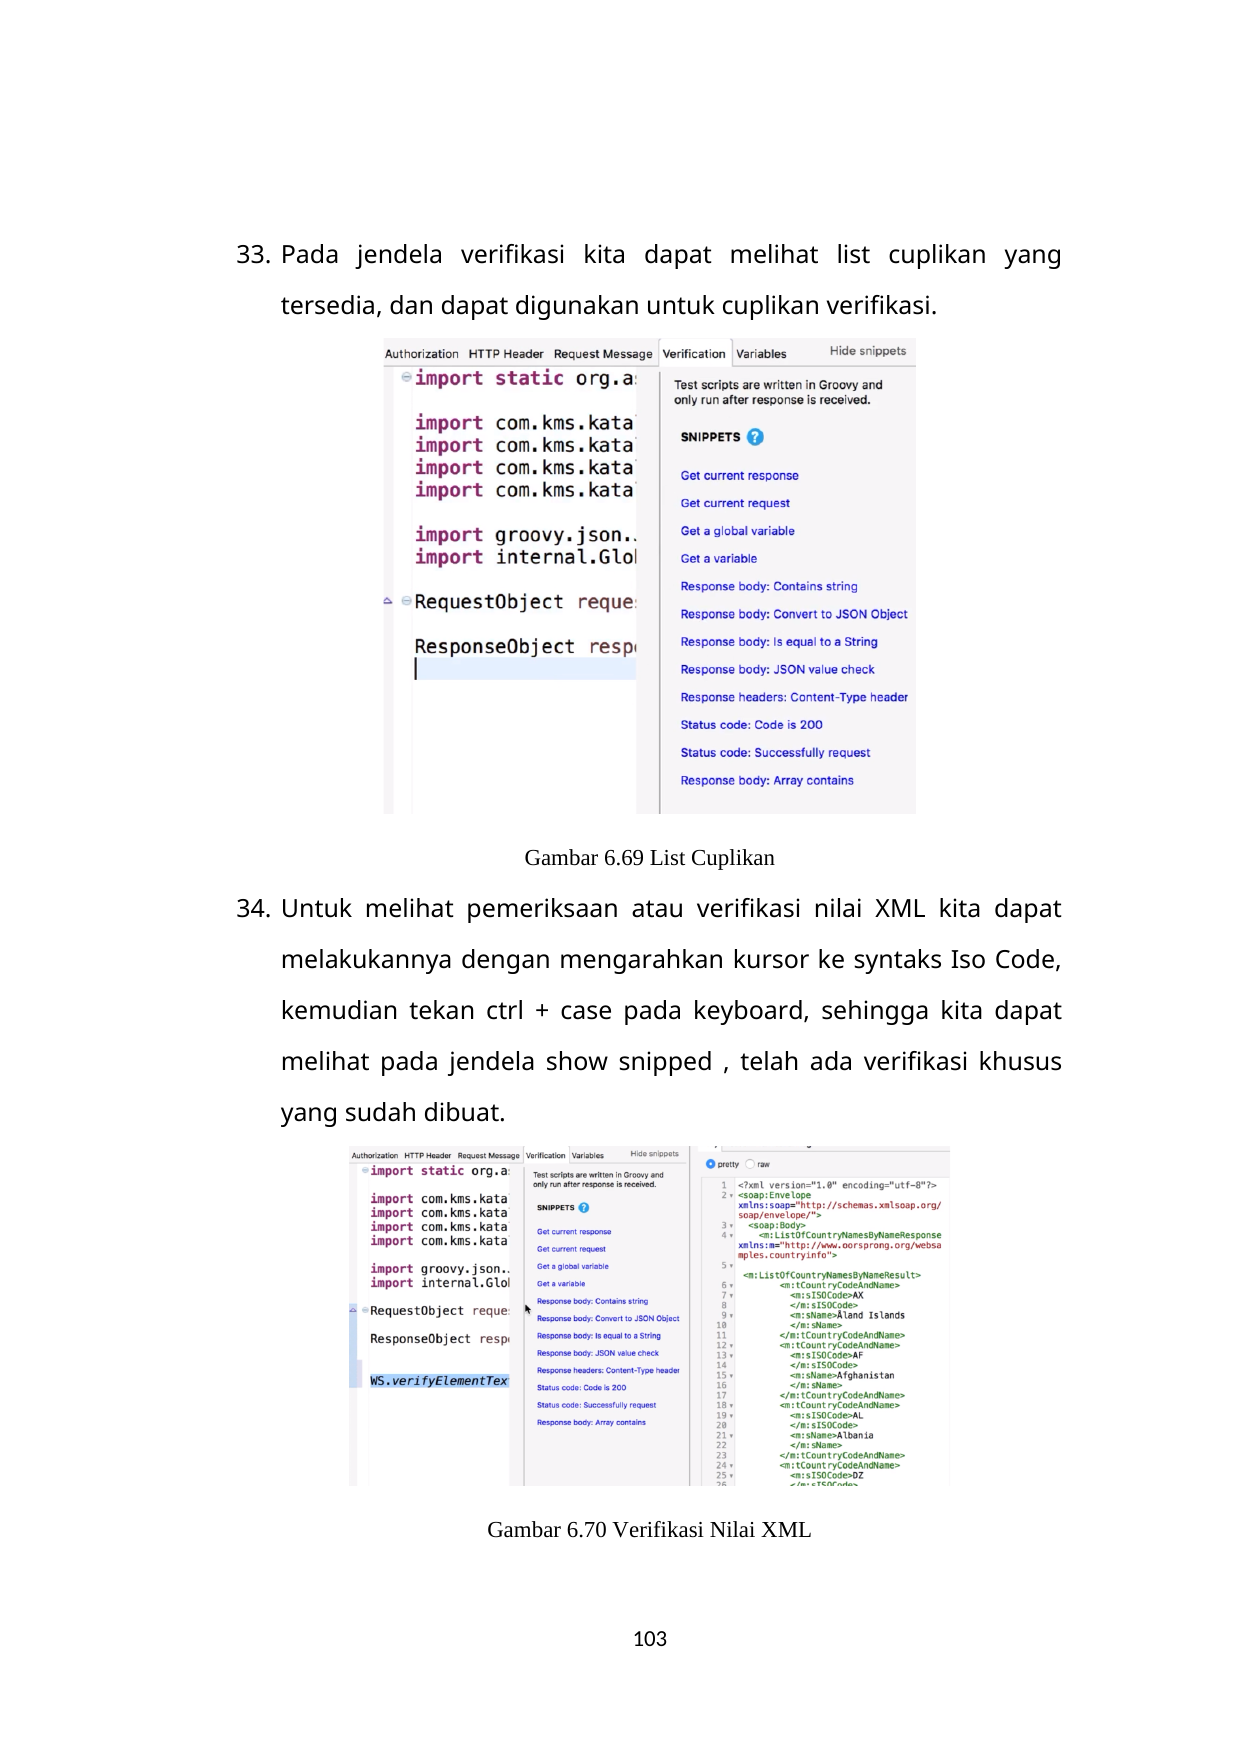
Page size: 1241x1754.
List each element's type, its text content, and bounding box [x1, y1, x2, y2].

text Gambar 6.70 Verifikasi Nilai XML [236, 1516, 1063, 1543]
picture [349, 1146, 951, 1486]
picture [383, 338, 916, 814]
list Untuk melihat pemeriksaan atau verifikasi nilai XML kita dapat melakukannya dengan mengarahkan kursor ke syntaks Iso Code, kemudian tekan ctrl + case pada keyboard, sehingga kita dapat melihat pada jendela show snipped , telah ada verifikasi khusus yang sudah dibuat. [236, 891, 1063, 1129]
text Gambar 6.69 List Cuplikan [236, 844, 1063, 870]
list Pada jendela verifikasi kita dapat melihat list cuplikan yang tersedia, dan dapat digunakan untuk cuplikan verifikasi. [236, 236, 1063, 321]
